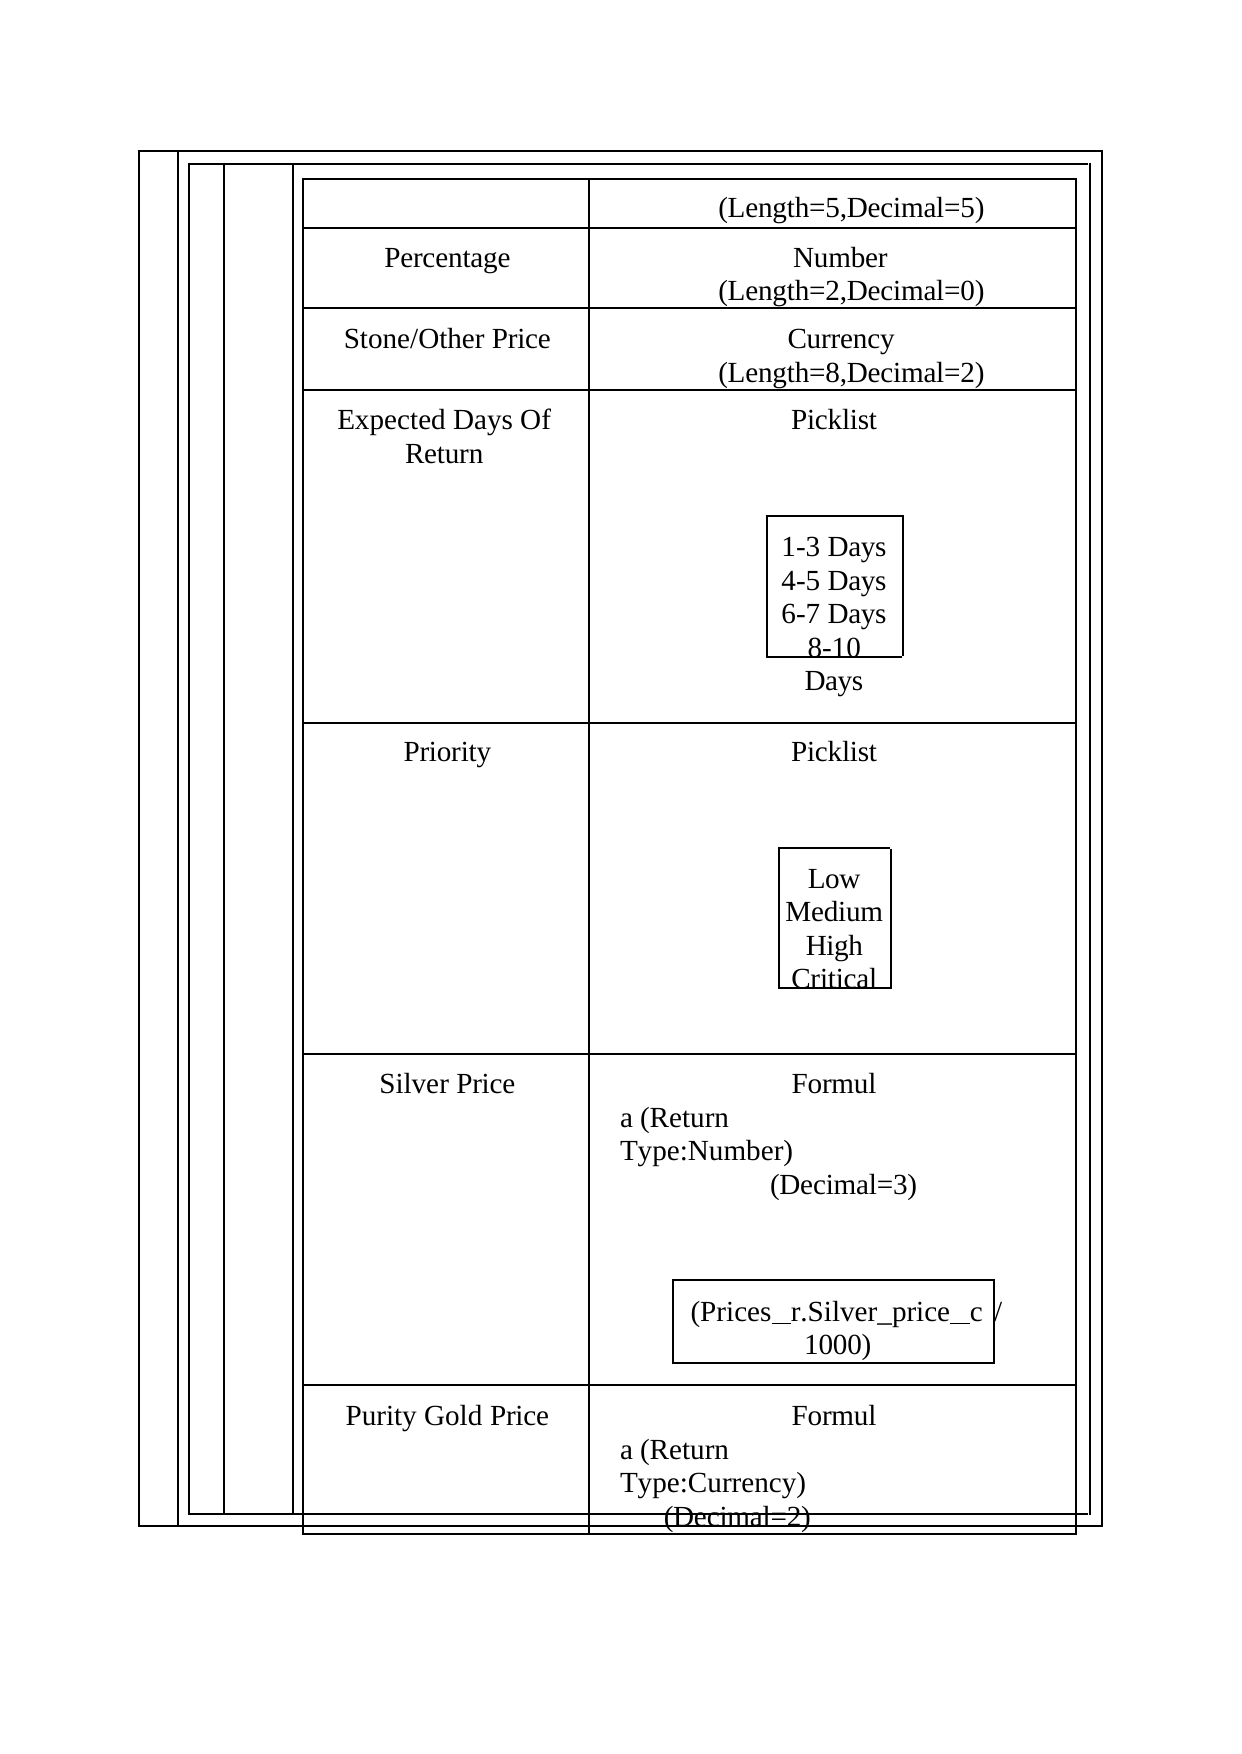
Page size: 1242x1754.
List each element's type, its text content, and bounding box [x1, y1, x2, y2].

table_cell Silver Price [304, 1055, 588, 1384]
table_cell Priority [304, 724, 588, 1053]
table_header (Length=5,Decimal=5) [590, 180, 1075, 227]
table_cell Formula (Return Type:Number) (Decimal=3) (Prices r.Silver_price c / 1000) [590, 1055, 1075, 1384]
table_header [304, 180, 588, 227]
table_cell Picklist 1-3 Days 4-5 Days 6-7 Days 8-10 Days [590, 391, 1075, 722]
table_cell Formula (Return Type:Currency) (Decimal=2) [590, 1386, 1075, 1532]
table_cell Number (Length=2,Decimal=0) [590, 229, 1075, 307]
table_cell Currency (Length=8,Decimal=2) [590, 309, 1075, 388]
table_cell Stone/Other Price [304, 309, 588, 388]
table_cell Purity Gold Price [304, 1386, 588, 1532]
table_cell Picklist Low Medium High Critical [590, 724, 1075, 1053]
table_cell Expected Days Of Return [304, 391, 588, 722]
table_cell Percentage [304, 229, 588, 307]
